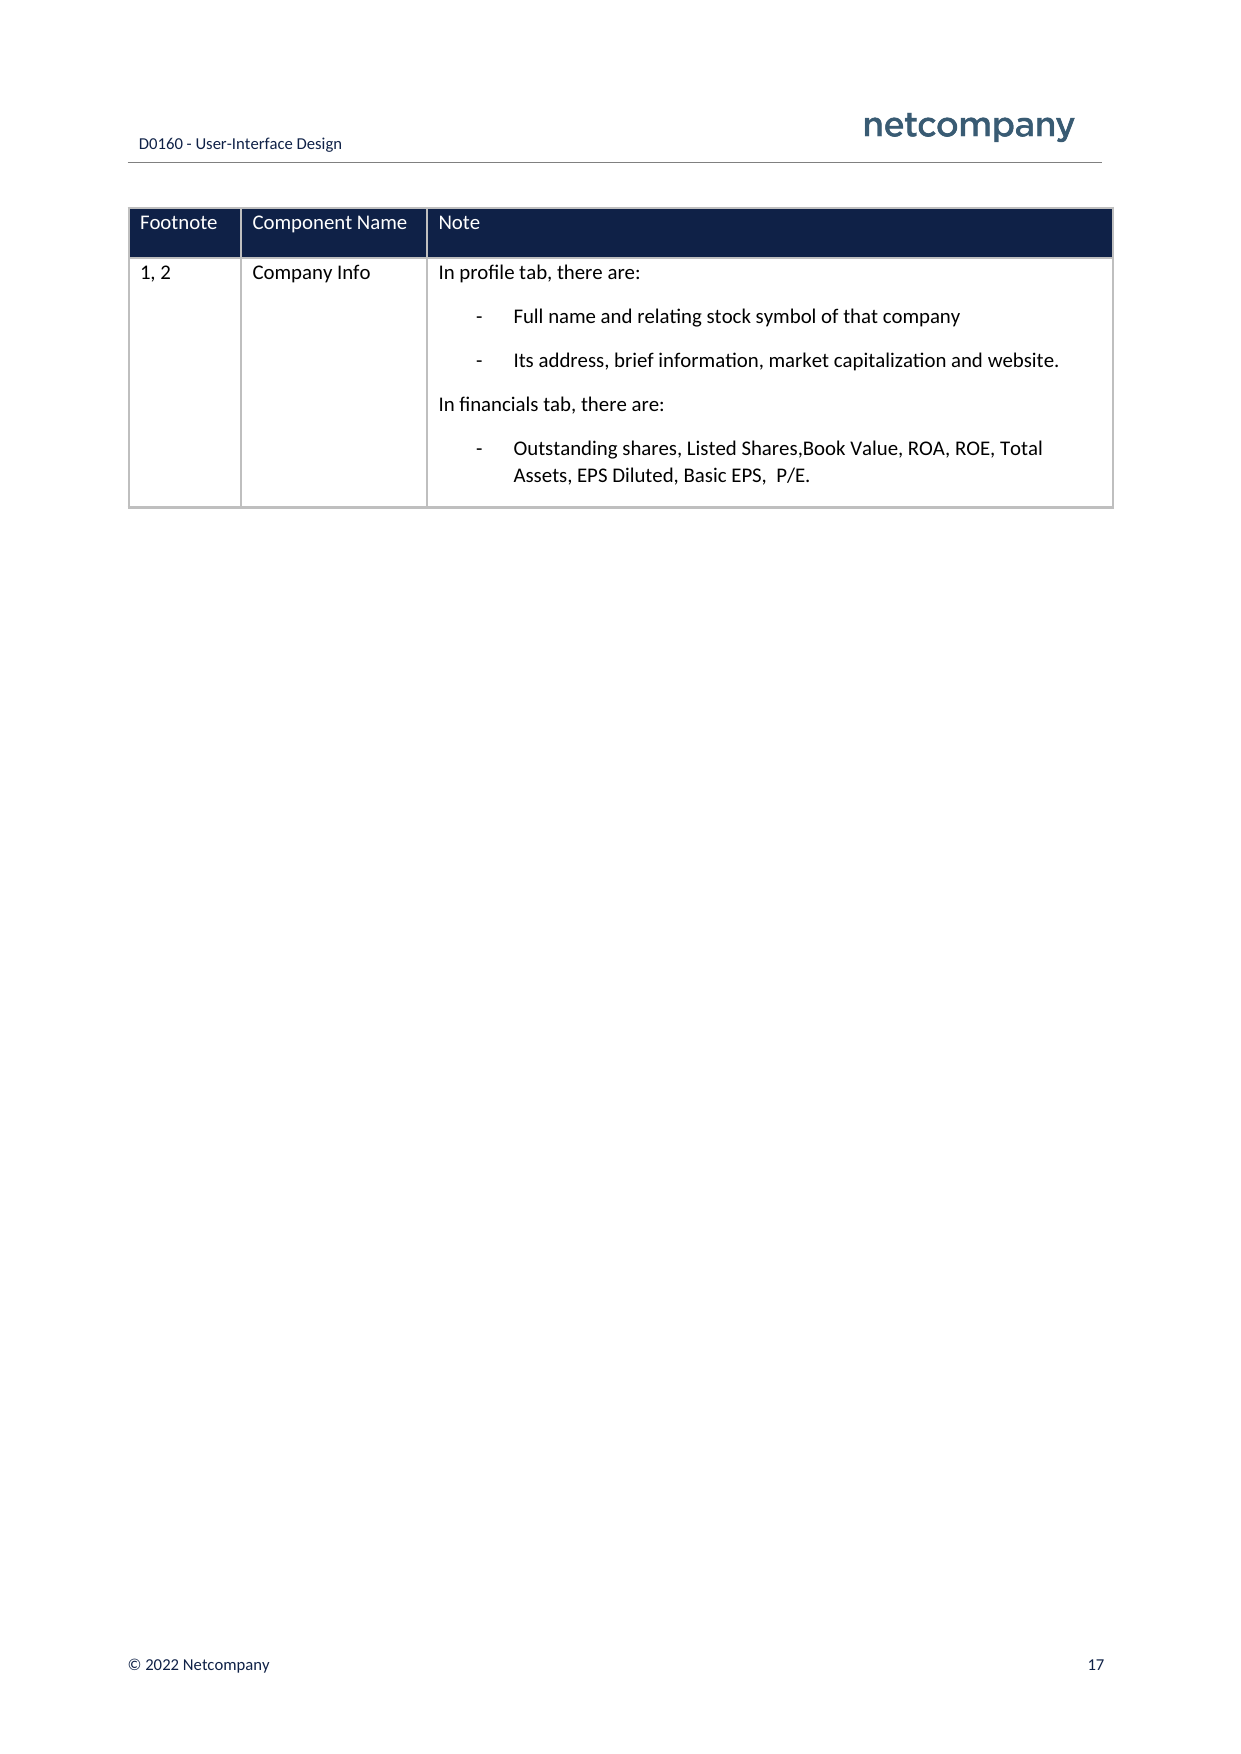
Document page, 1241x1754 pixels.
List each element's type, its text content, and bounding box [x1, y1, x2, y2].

table_header Component Name [242, 209, 426, 257]
table_header Footnote [130, 209, 240, 257]
table_cell 1, 2 [130, 259, 240, 506]
table_header Note [428, 209, 1112, 257]
picture [847, 102, 1092, 150]
table_cell Company Info [242, 259, 426, 506]
table_cell In profile tab, there are: Full name and relating stock symbol of that company Its address, brief information, market capitalization and website. In financials tab, there are: Outstanding shares, Listed Shares,Book Value, ROA, ROE, Total Assets, EPS Diluted, Basic EPS, P/E. [428, 259, 1112, 506]
